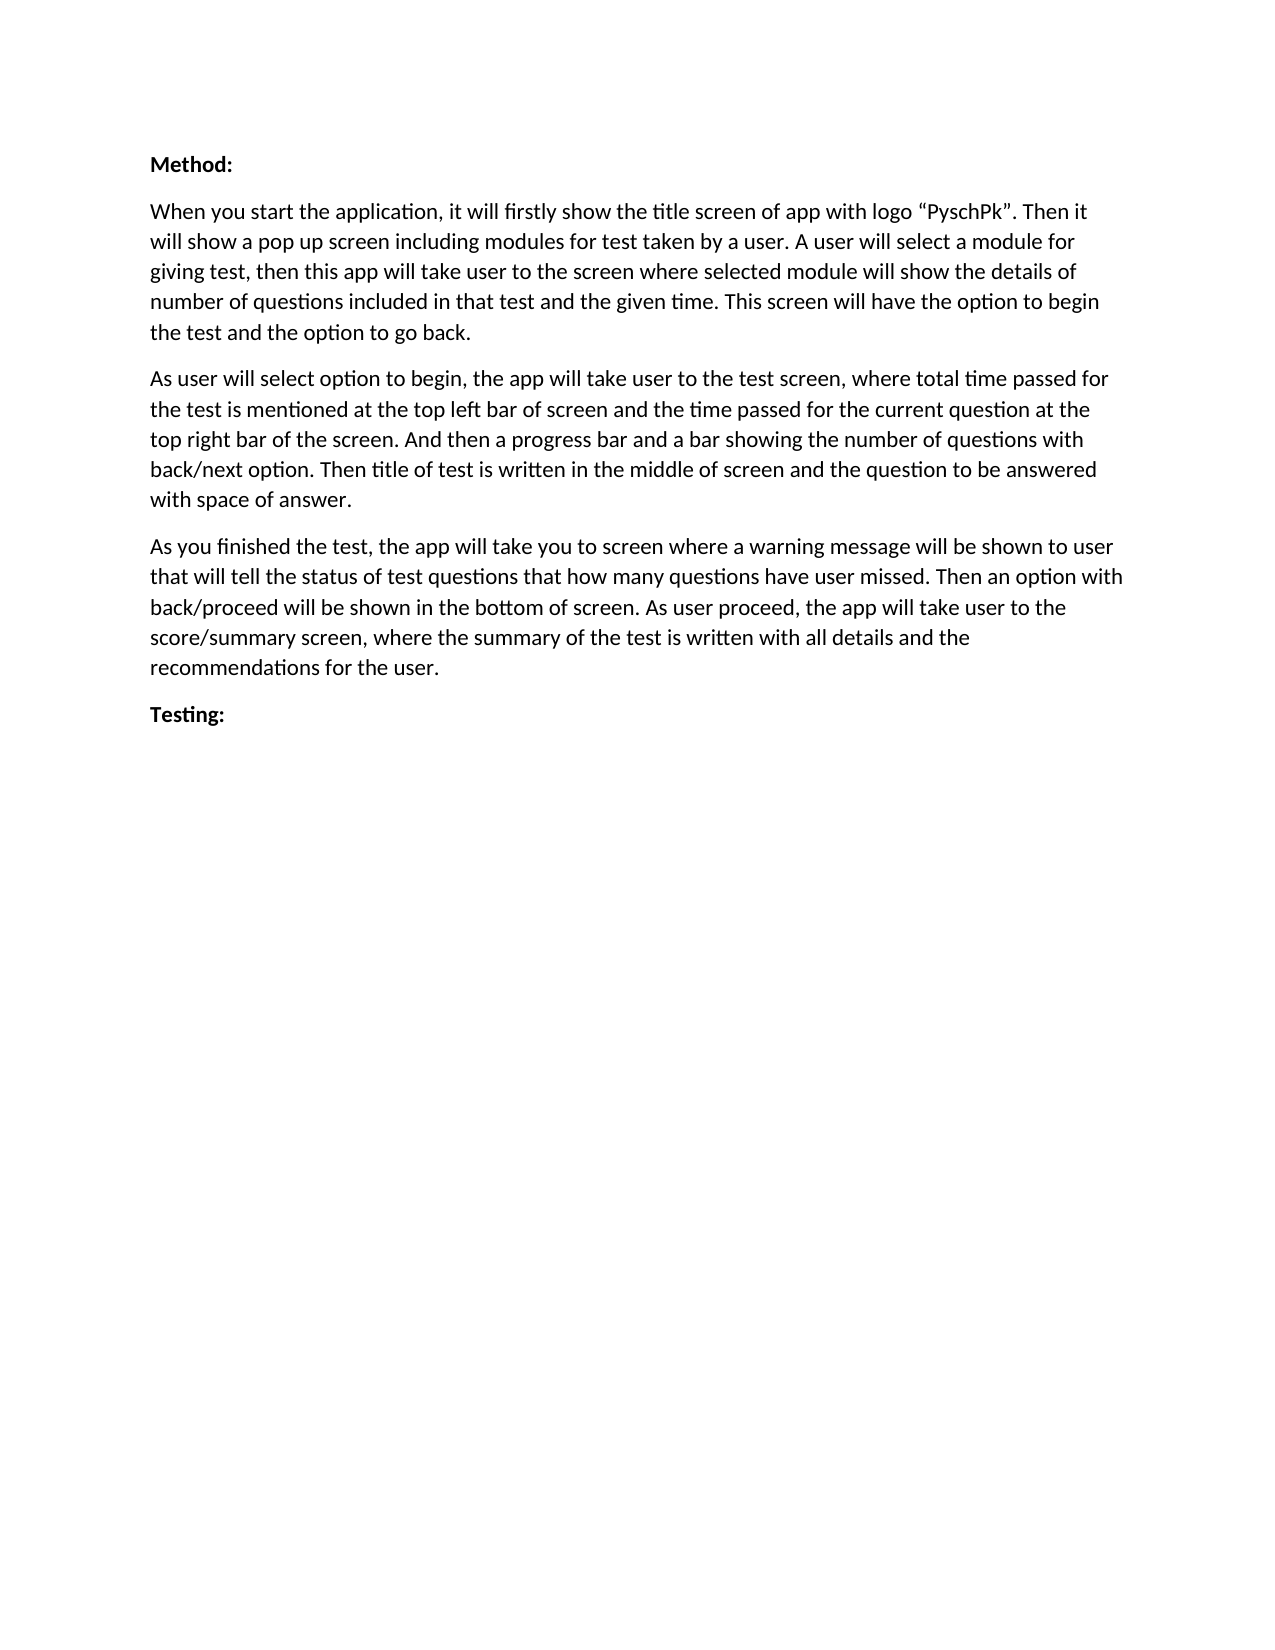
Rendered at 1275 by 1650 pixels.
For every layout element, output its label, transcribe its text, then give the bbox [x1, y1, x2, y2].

text When you start the application, it will firstly show the title screen of app with logo “PyschPk”. Then it will show a pop up screen including modules for test taken by a user. A user will select a module for giving test, then this app will take user to the screen where selected module will show the details of number of questions included in that test and the given time. This screen will have the option to begin the test and the option to go back. [150, 197, 1125, 346]
text As user will select option to begin, the app will take user to the test screen, where total time passed for the test is mentioned at the top left bar of screen and the time passed for the current question at the top right bar of the screen. And then a progress bar and a bar showing the number of questions with back/next option. Then title of test is written in the middle of screen and the question to be answered with space of answer. [150, 364, 1125, 513]
text Testing: [150, 700, 1125, 728]
text As you finished the test, the app will take you to screen where a warning message will be shown to user that will tell the status of test questions that how many questions have user missed. Then an option with back/proceed will be shown in the bottom of screen. As user proceed, the app will take user to the score/summary screen, where the summary of the test is written with all details and the recommendations for the user. [150, 532, 1125, 681]
text Method: [150, 150, 1125, 178]
